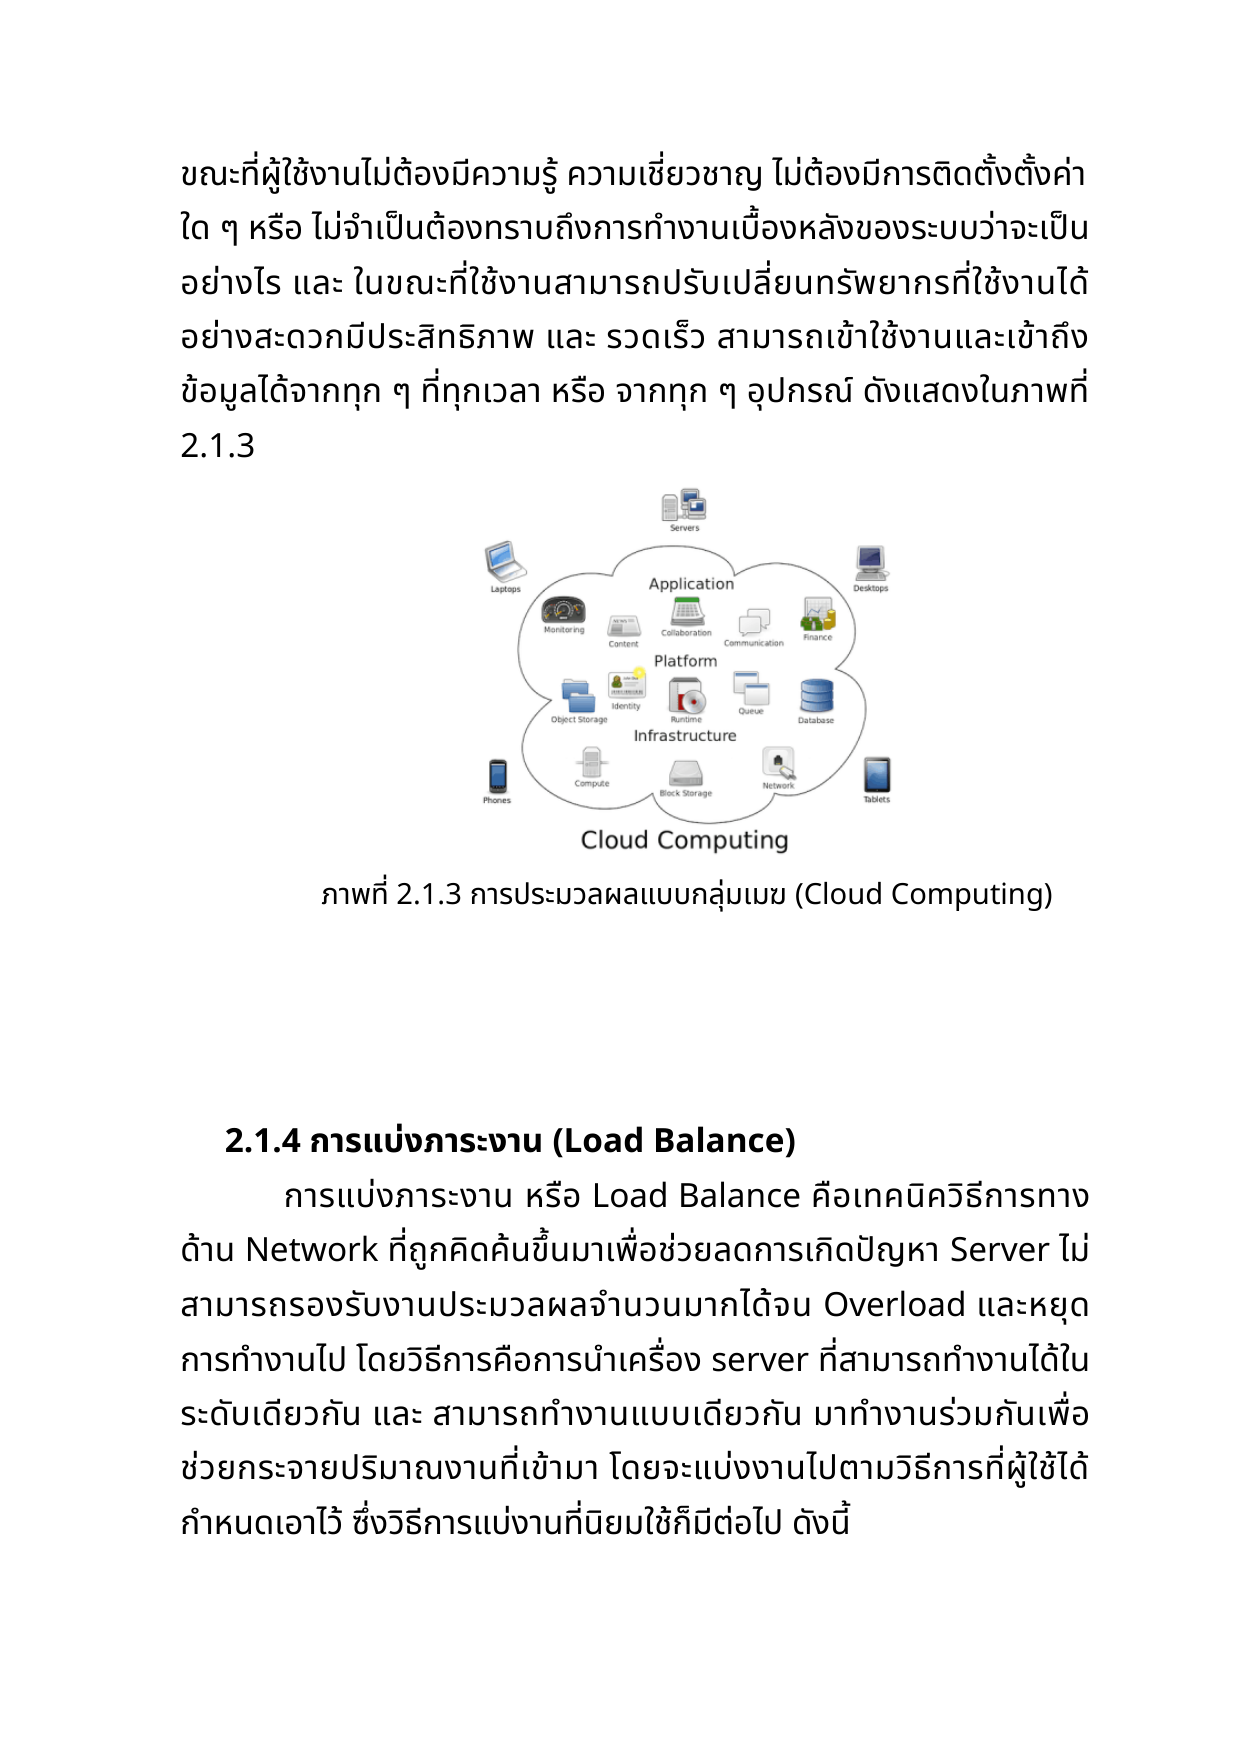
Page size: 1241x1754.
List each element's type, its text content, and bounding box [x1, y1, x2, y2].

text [180, 150, 1090, 467]
text ภาพที่ 2.1.3 การประมวลผลแบบกลุ่มเมฆ (Cloud Computing) [180, 873, 1090, 918]
text 2.1.4 การแบ่งภาระงาน (Load Balance) [180, 1117, 1090, 1168]
text การแบ่งภาระงาน หรือ Load Balance คือเทคนิควิธีการทางด้าน Network ที่ถูกคิดค้นขึ้นมาเพื่อช่วยลดการเกิดปัญหา Server ไม่สามารถรองรับงานประมวลผลจำนวนมากได้จน Overload และหยุดการทำงานไป โดยวิธีการคือการนำเครื่อง server ที่สามารถทำงานได้ในระดับเดียวกัน และ สามารถทำงานแบบเดียวกัน มาทำงานร่วมกันเพื่อช่วยกระจายปริมาณงานที่เข้ามา โดยจะแบ่งงานไปตามวิธีการที่ผู้ใช้ได้กำหนดเอาไว้ ซึ่งวิธีการแบ่งานที่นิยมใช้ก็มีต่อไป ดังนี้ [180, 1172, 1090, 1549]
picture [465, 470, 909, 872]
